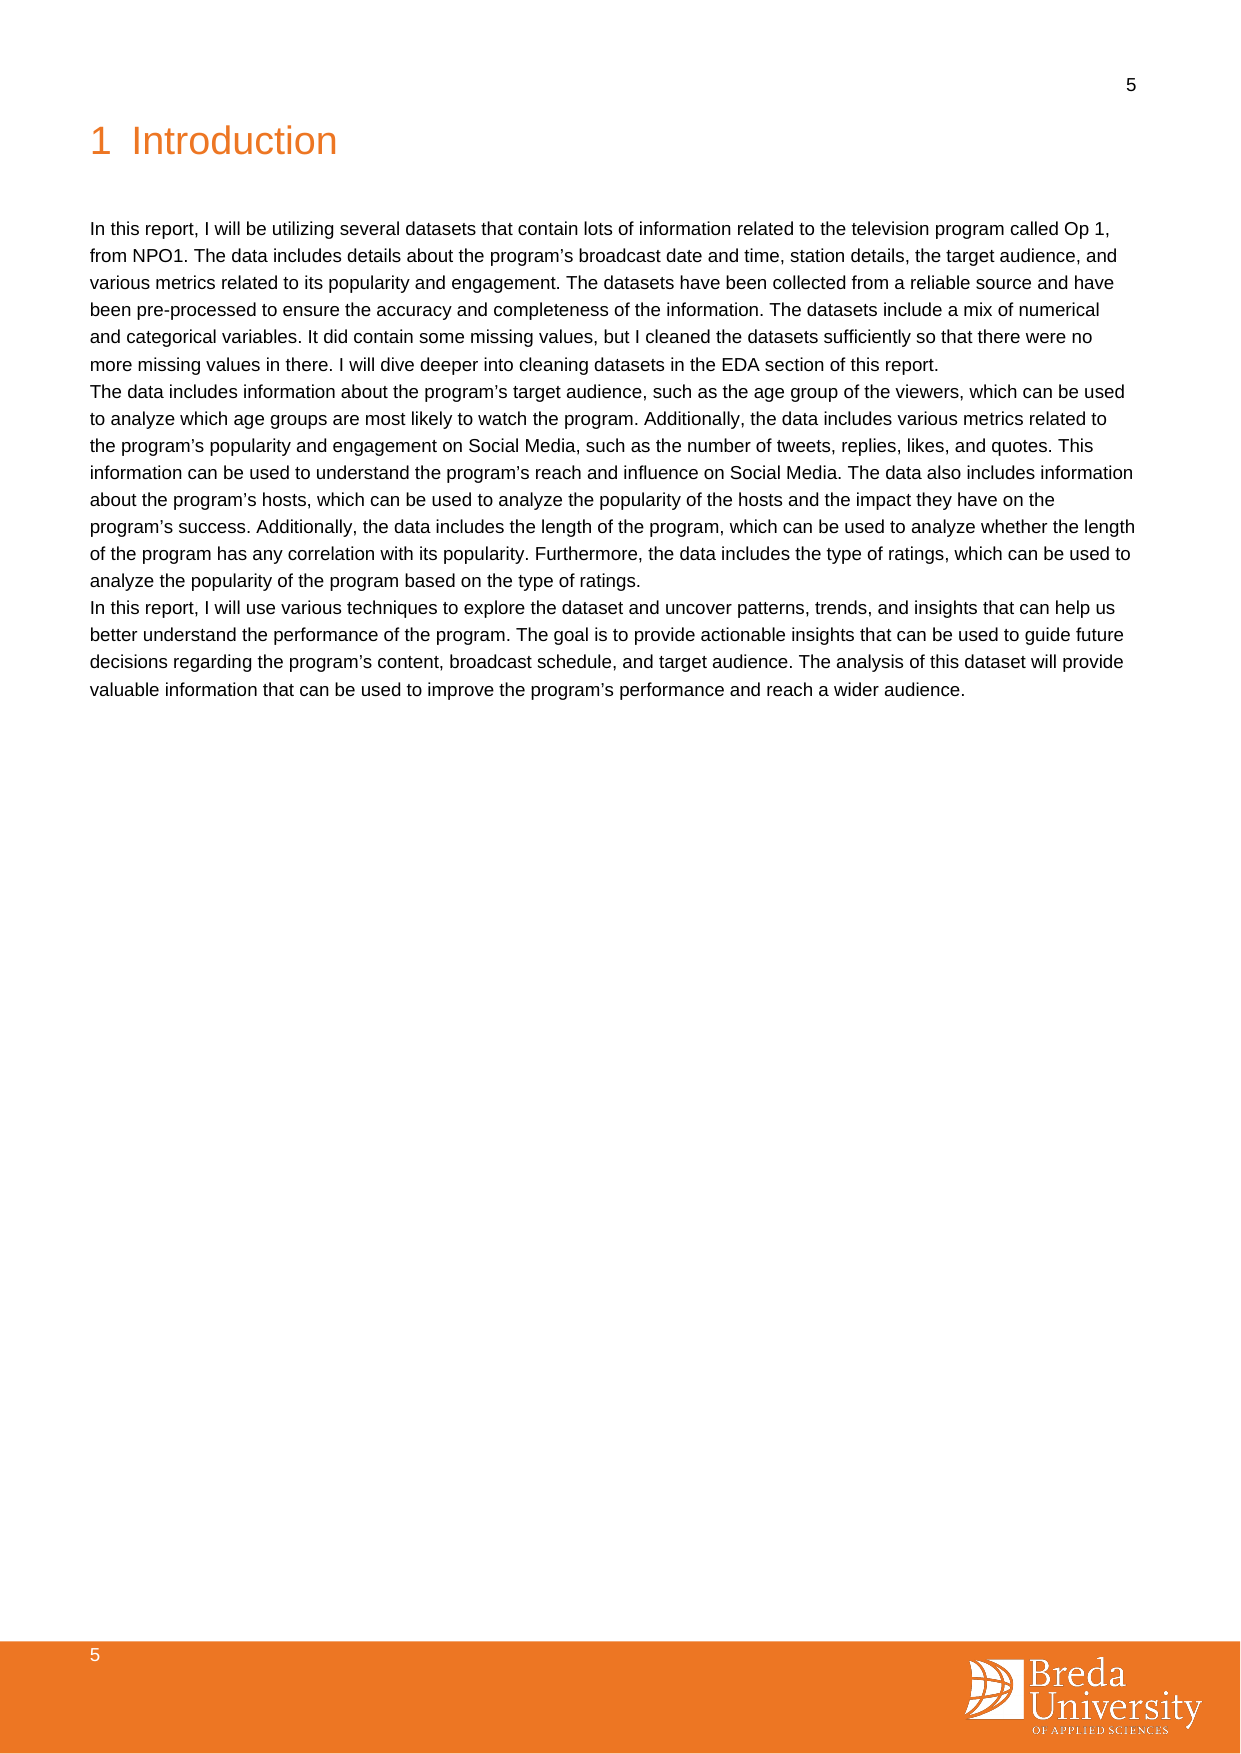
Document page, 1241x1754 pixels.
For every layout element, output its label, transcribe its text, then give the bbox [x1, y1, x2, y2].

text In this report, I will be utilizing several datasets that contain lots of information related to the television program called Op 1, from NPO1. The data includes details about the program’s broadcast date and time, station details, the target audience, and various metrics related to its popularity and engagement. The datasets have been collected from a reliable source and have been pre-processed to ensure the accuracy and completeness of the information. The datasets include a mix of numerical and categorical variables. It did contain some missing values, but I cleaned the datasets sufficiently so that there were no more missing values in there. I will dive deeper into cleaning datasets in the EDA section of this report. [89, 212, 1136, 375]
subtitle Introduction [89, 117, 1136, 162]
text In this report, I will use various techniques to explore the dataset and uncover patterns, trends, and insights that can help us better understand the performance of the program. The goal is to provide actionable insights that can be used to guide future decisions regarding the program’s content, broadcast schedule, and target audience. The analysis of this dataset will provide valuable information that can be used to improve the program’s performance and reach a wider audience. [89, 592, 1136, 700]
text The data includes information about the program’s target audience, such as the age group of the viewers, which can be used to analyze which age groups are most likely to watch the program. Additionally, the data includes various metrics related to the program’s popularity and engagement on Social Media, such as the number of tweets, replies, likes, and quotes. This information can be used to understand the program’s reach and influence on Social Media. The data also includes information about the program’s hosts, which can be used to analyze the popularity of the hosts and the impact they have on the program’s success. Additionally, the data includes the length of the program, which can be used to analyze whether the length of the program has any correlation with its popularity. Furthermore, the data includes the type of ratings, which can be used to analyze the popularity of the program based on the type of ratings. [89, 375, 1136, 592]
picture [964, 1657, 1241, 1754]
